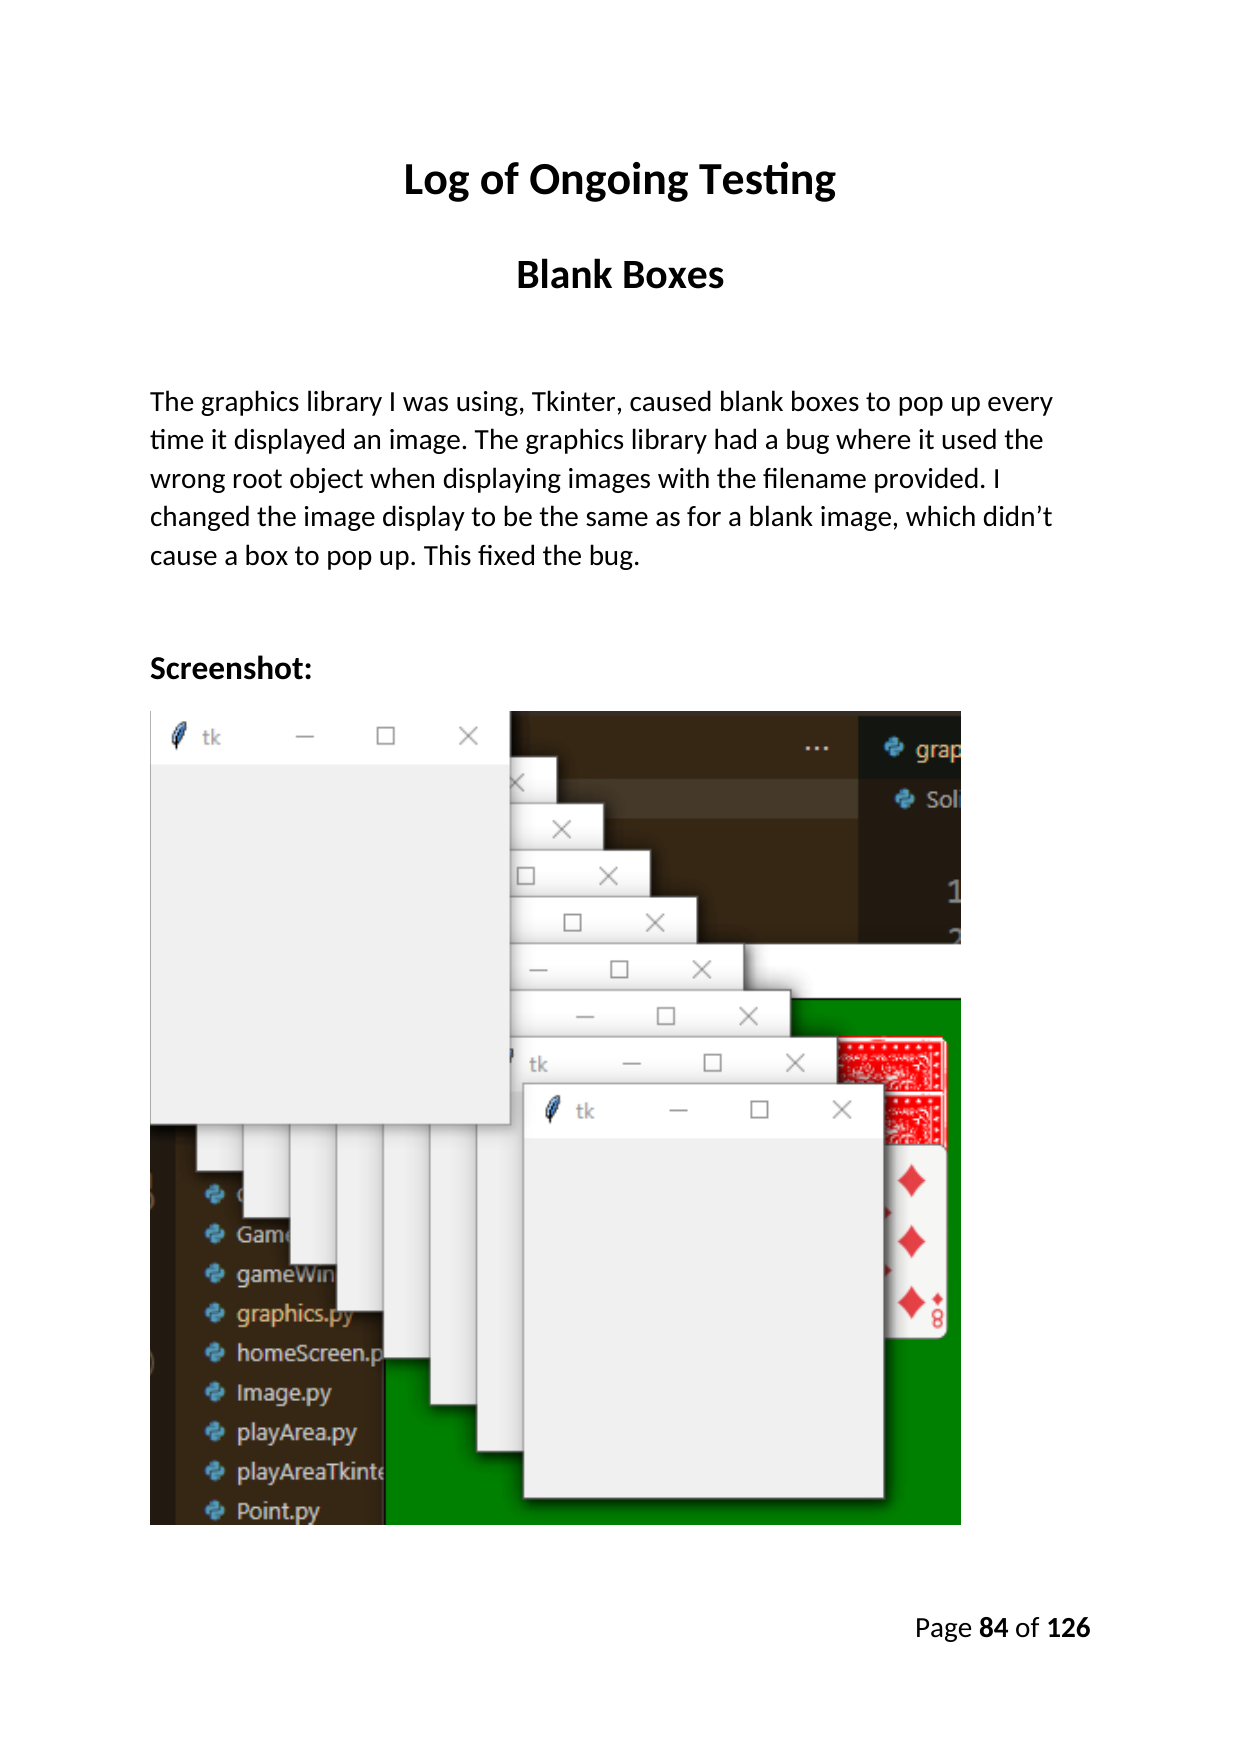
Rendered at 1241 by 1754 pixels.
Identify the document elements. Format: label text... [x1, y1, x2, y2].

picture [150, 711, 961, 1525]
subtitle Log of Ongoing Testing [150, 150, 1090, 206]
text The graphics library I was using, Tkinter, caused blank boxes to pop up every time it displayed an image. The graphics library had a bug where it used the wrong root object when displaying images with the filename provided. I changed the image display to be the same as for a blank image, which didn’t cause a box to pop up. This fixed the bug. [150, 383, 1090, 572]
subtitle Screenshot: [150, 647, 1090, 687]
subtitle Blank Boxes [150, 248, 1090, 299]
